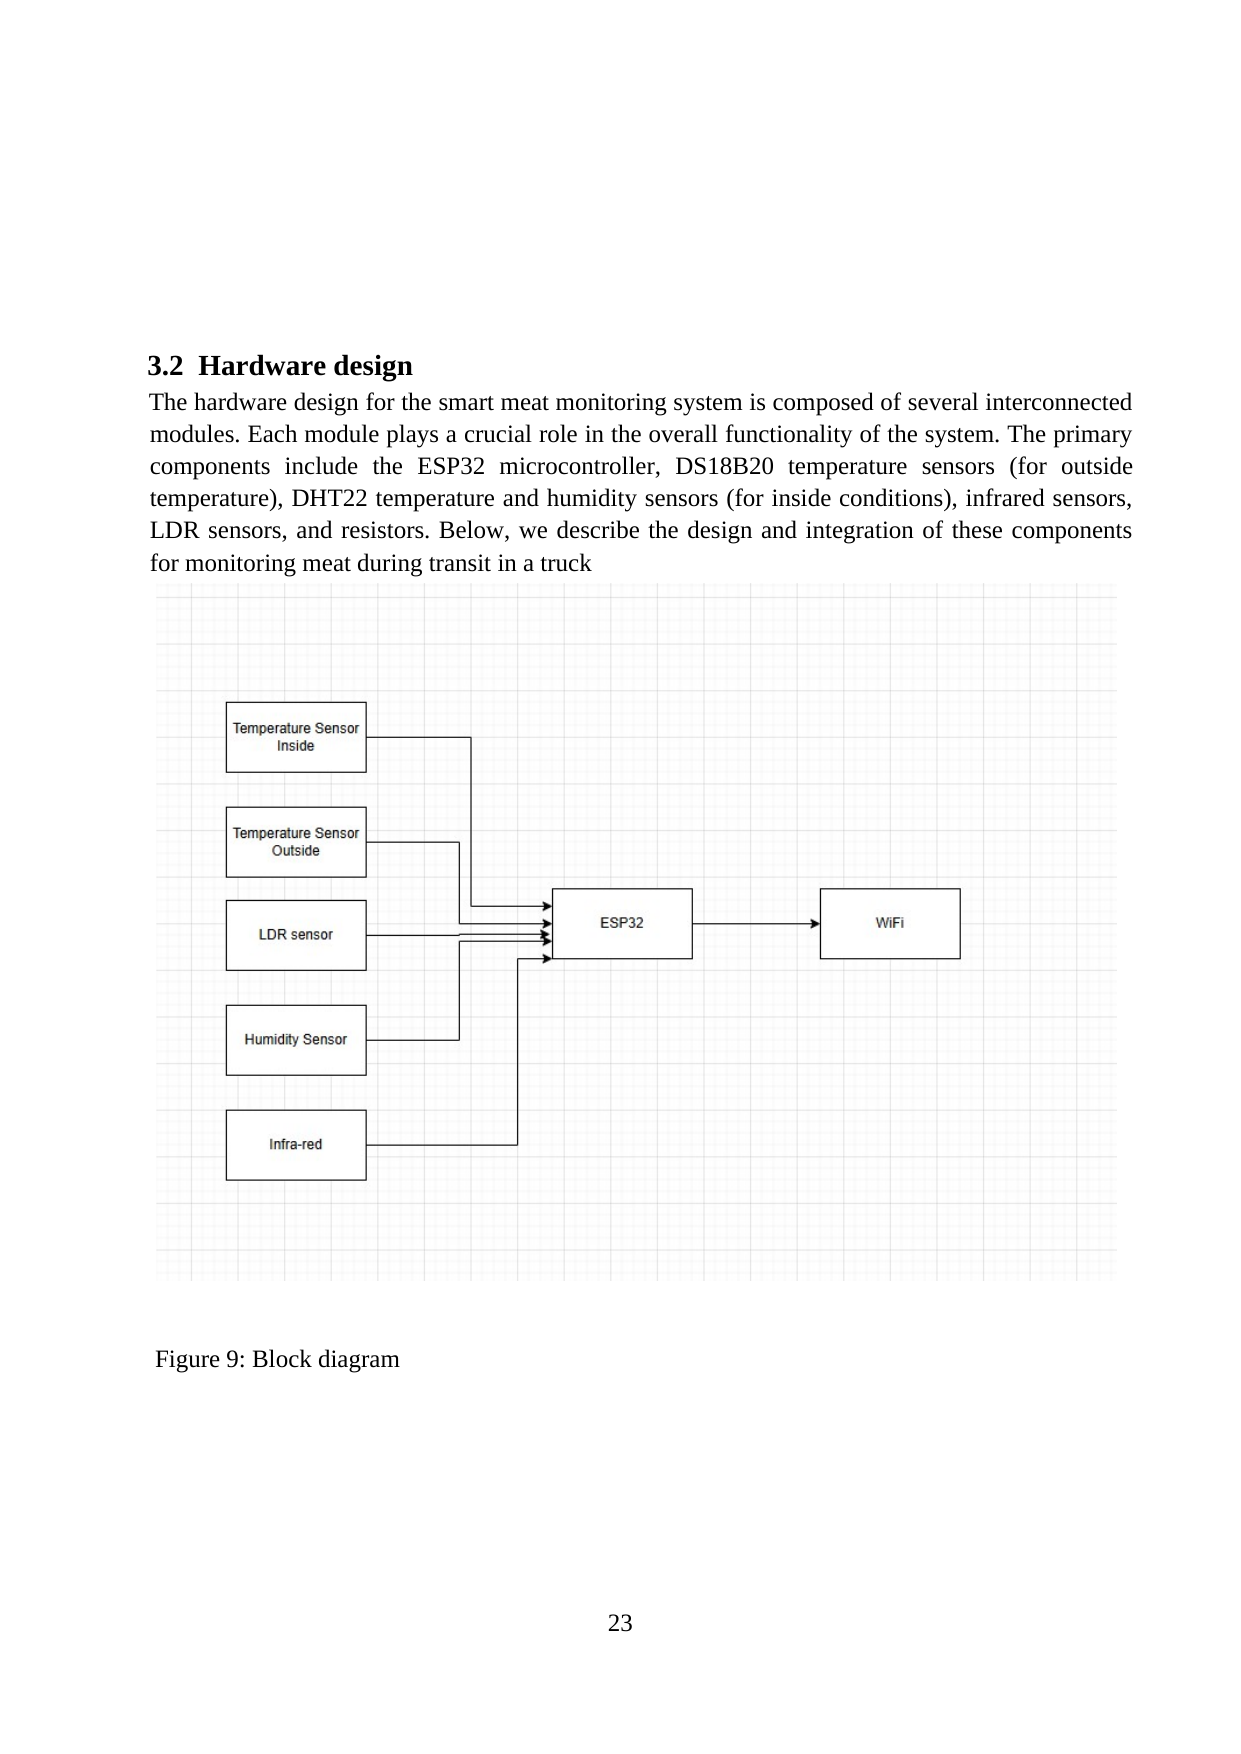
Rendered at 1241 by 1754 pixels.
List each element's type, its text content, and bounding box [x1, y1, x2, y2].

subtitle 3.2 Hardware design [147, 348, 1096, 382]
text Figure 9: Block diagram [148, 1344, 1192, 1372]
picture [156, 583, 1117, 1281]
text The hardware design for the smart meat monitoring system is composed of several interconnected modules. Each module plays a crucial role in the overall functionality of the system. The primary components include the ESP32 microcontroller, DS18B20 temperature sensors (for outside temperature), DHT22 temperature and humidity sensors (for inside conditions), infrared sensors, LDR sensors, and resistors. Below, we describe the design and integration of these components for monitoring meat during transit in a truck [148, 387, 1134, 577]
